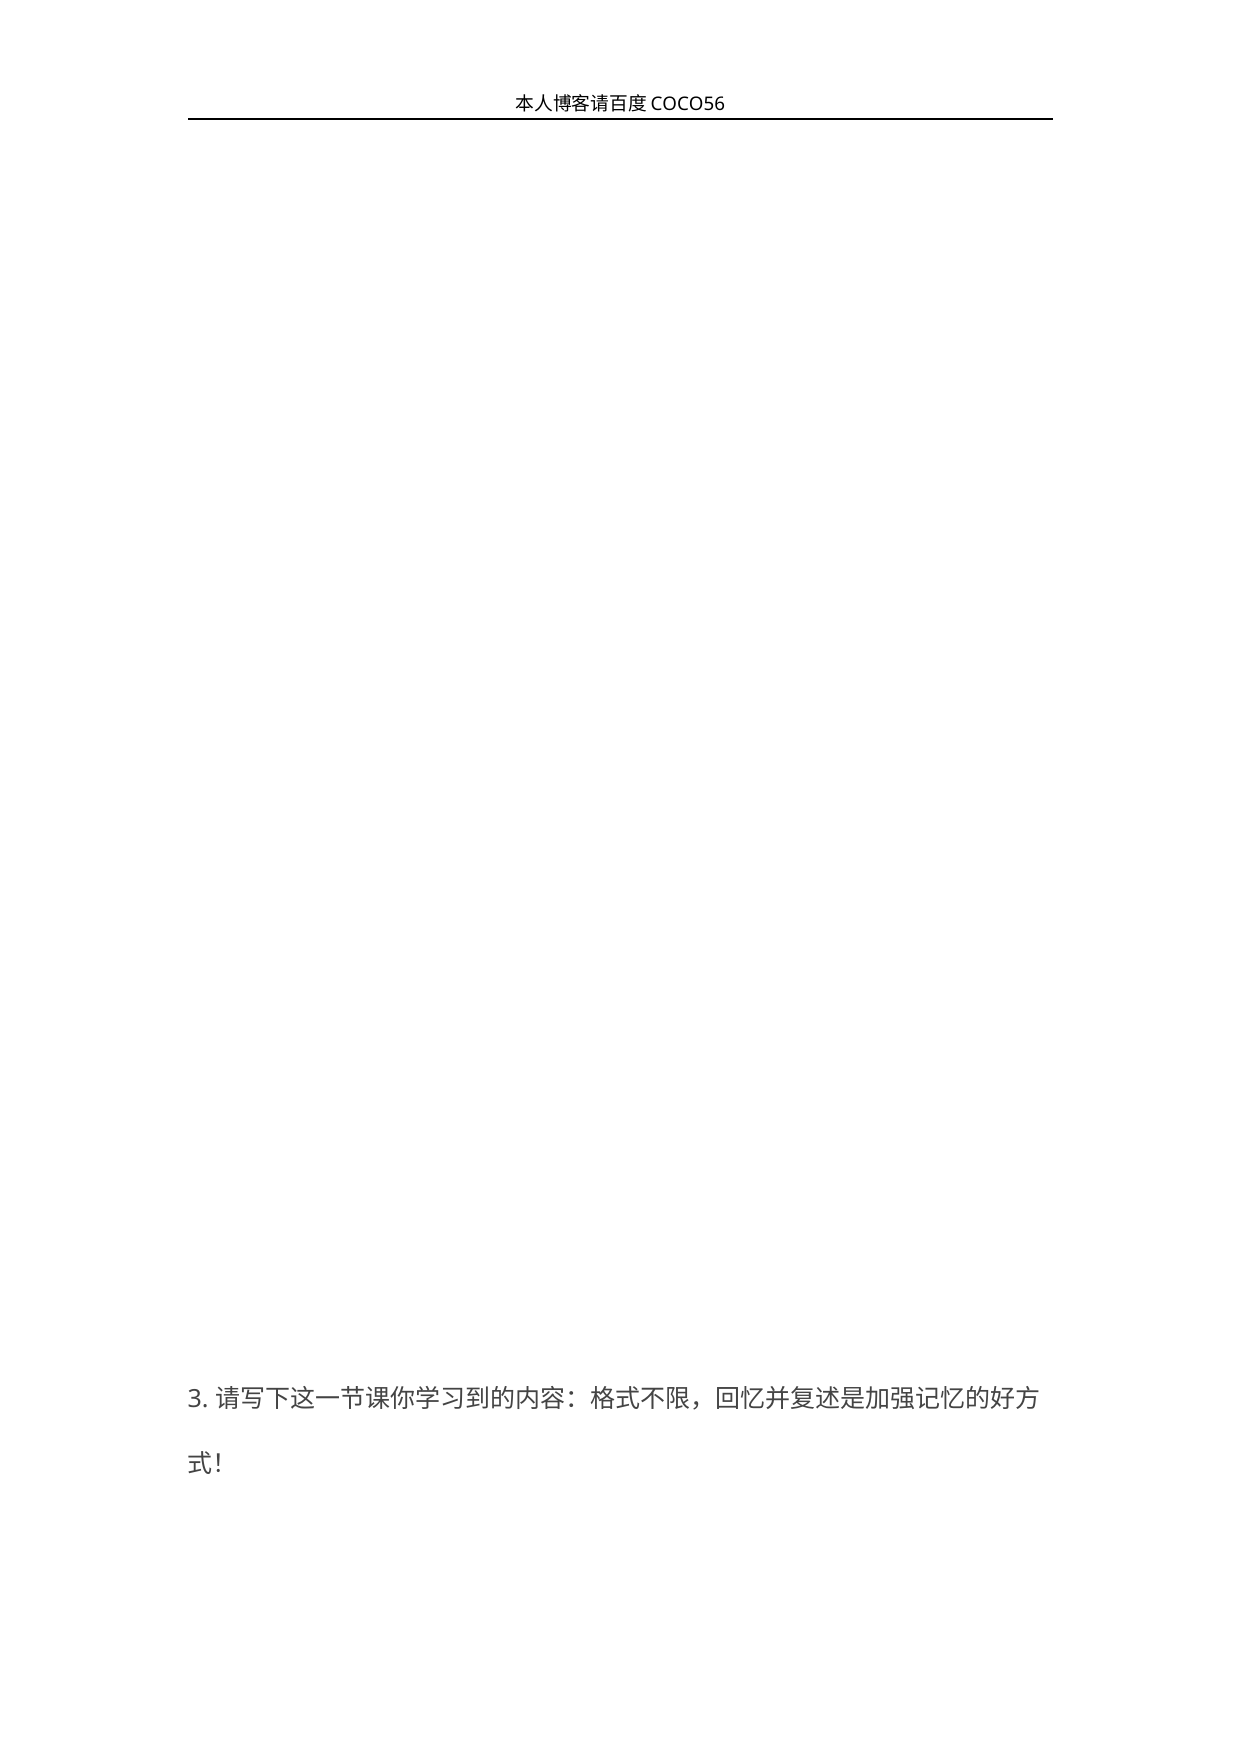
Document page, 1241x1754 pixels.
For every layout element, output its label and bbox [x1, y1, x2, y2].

text [187, 162, 1053, 1494]
